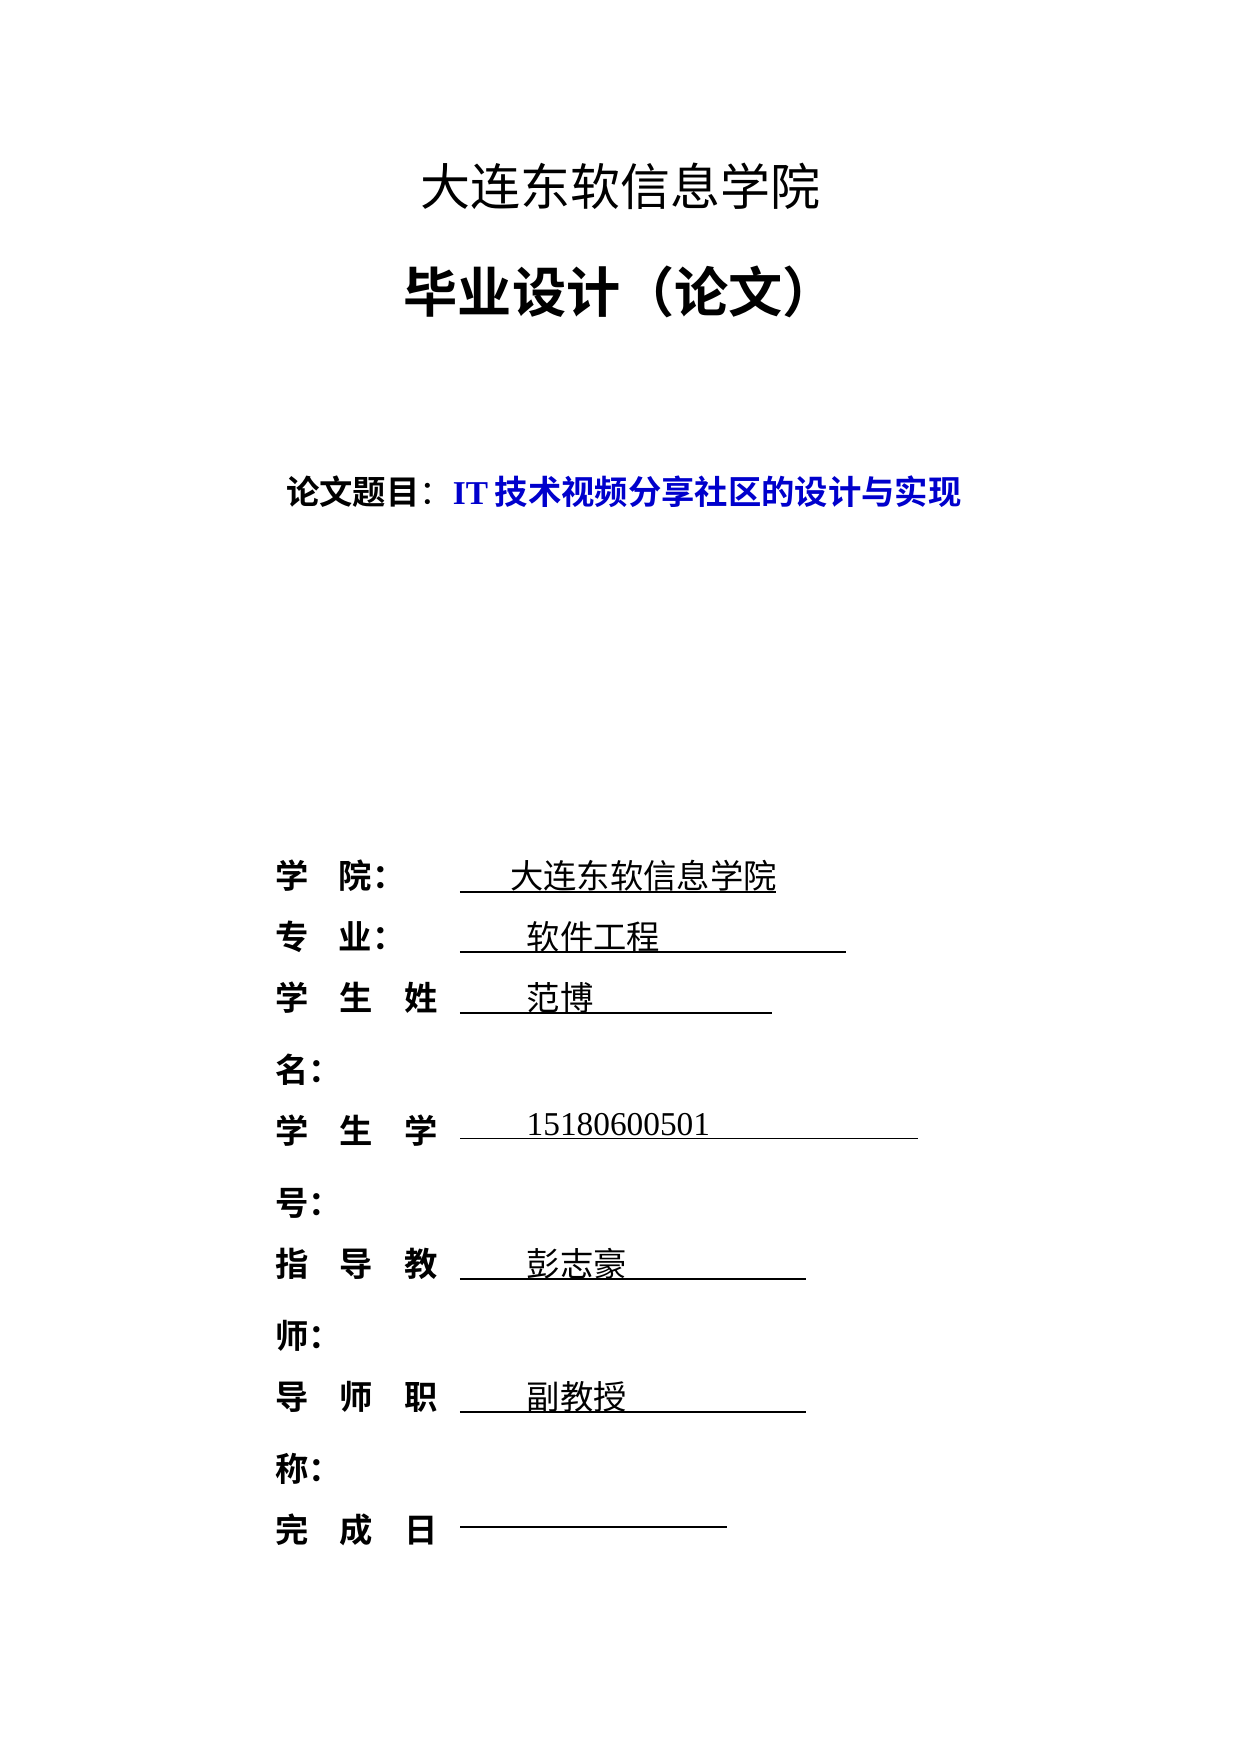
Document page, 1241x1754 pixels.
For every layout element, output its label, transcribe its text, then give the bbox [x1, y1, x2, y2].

table_cell 完成日期： [264, 1504, 448, 1552]
table_cell 范博 [449, 971, 977, 1104]
text 毕业设计（论文） [148, 249, 1092, 328]
table_cell [449, 1504, 977, 1552]
table_cell 导师职称： [264, 1371, 448, 1503]
table_cell 学生姓名： [264, 971, 448, 1104]
table_cell 软件工程 [449, 911, 977, 971]
table_cell 指导教师： [264, 1238, 448, 1371]
table_header 大连东软信息学院 [449, 850, 977, 911]
table_cell 彭志豪 [449, 1238, 977, 1371]
table_header 学 院： [264, 850, 448, 911]
table_cell 15180600501 [449, 1105, 977, 1237]
table_cell 副教授 [449, 1371, 977, 1503]
table_cell 学生学号： [264, 1105, 448, 1237]
table_cell 专 业： [264, 911, 448, 971]
text 大连东软信息学院 [148, 148, 1092, 220]
